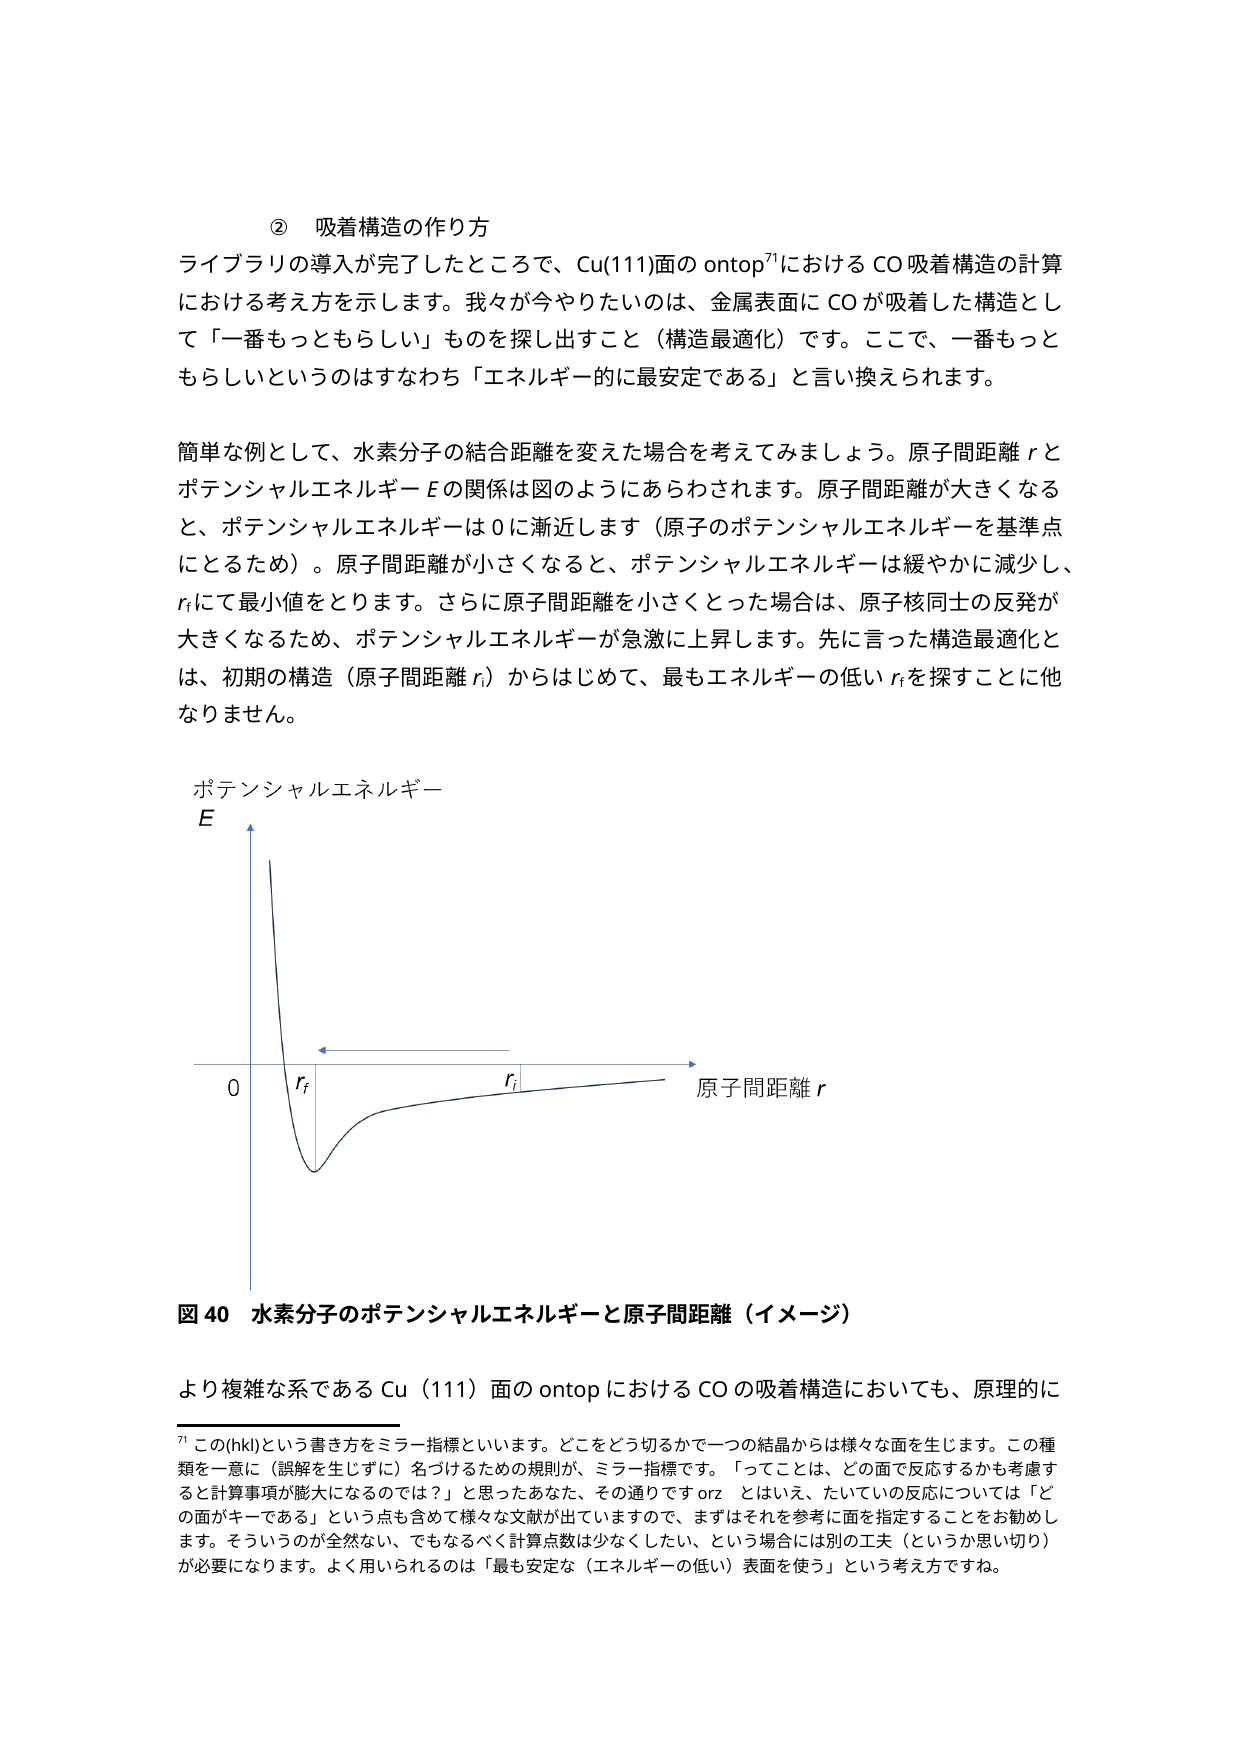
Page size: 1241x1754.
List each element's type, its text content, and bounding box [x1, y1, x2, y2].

list 吸着構造の作り方 [269, 207, 1063, 244]
text 簡単な例として、水素分子の結合距離を変えた場合を考えてみましょう。原子間距離rとポテンシャルエネルギーEの関係は図のようにあらわされます。原子間距離が大きくなると、ポテンシャルエネルギーは0に漸近します（原子のポテンシャルエネルギーを基準点にとるため）。原子間距離が小さくなると、ポテンシャルエネルギーは緩やかに減少し、rfにて最小値をとります。さらに原子間距離を小さくとった場合は、原子核同士の反発が大きくなるため、ポテンシャルエネルギーが急激に上昇します。先に言った構造最適化とは、初期の構造（原子間距離ri）からはじめて、最もエネルギーの低いrfを探すことに他なりません。 [177, 432, 1063, 732]
picture [177, 769, 925, 1291]
text ライブラリの導入が完了したところで、Cu(111)面のontopにおけるCO吸着構造の計算における考え方を示します。我々が今やりたいのは、金属表面にCOが吸着した構造として「一番もっともらしい」ものを探し出すこと（構造最適化）です。ここで、一番もっともらしいというのはすなわち「エネルギー的に最安定である」と言い換えられます。 [177, 244, 1063, 394]
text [177, 1369, 1063, 1407]
